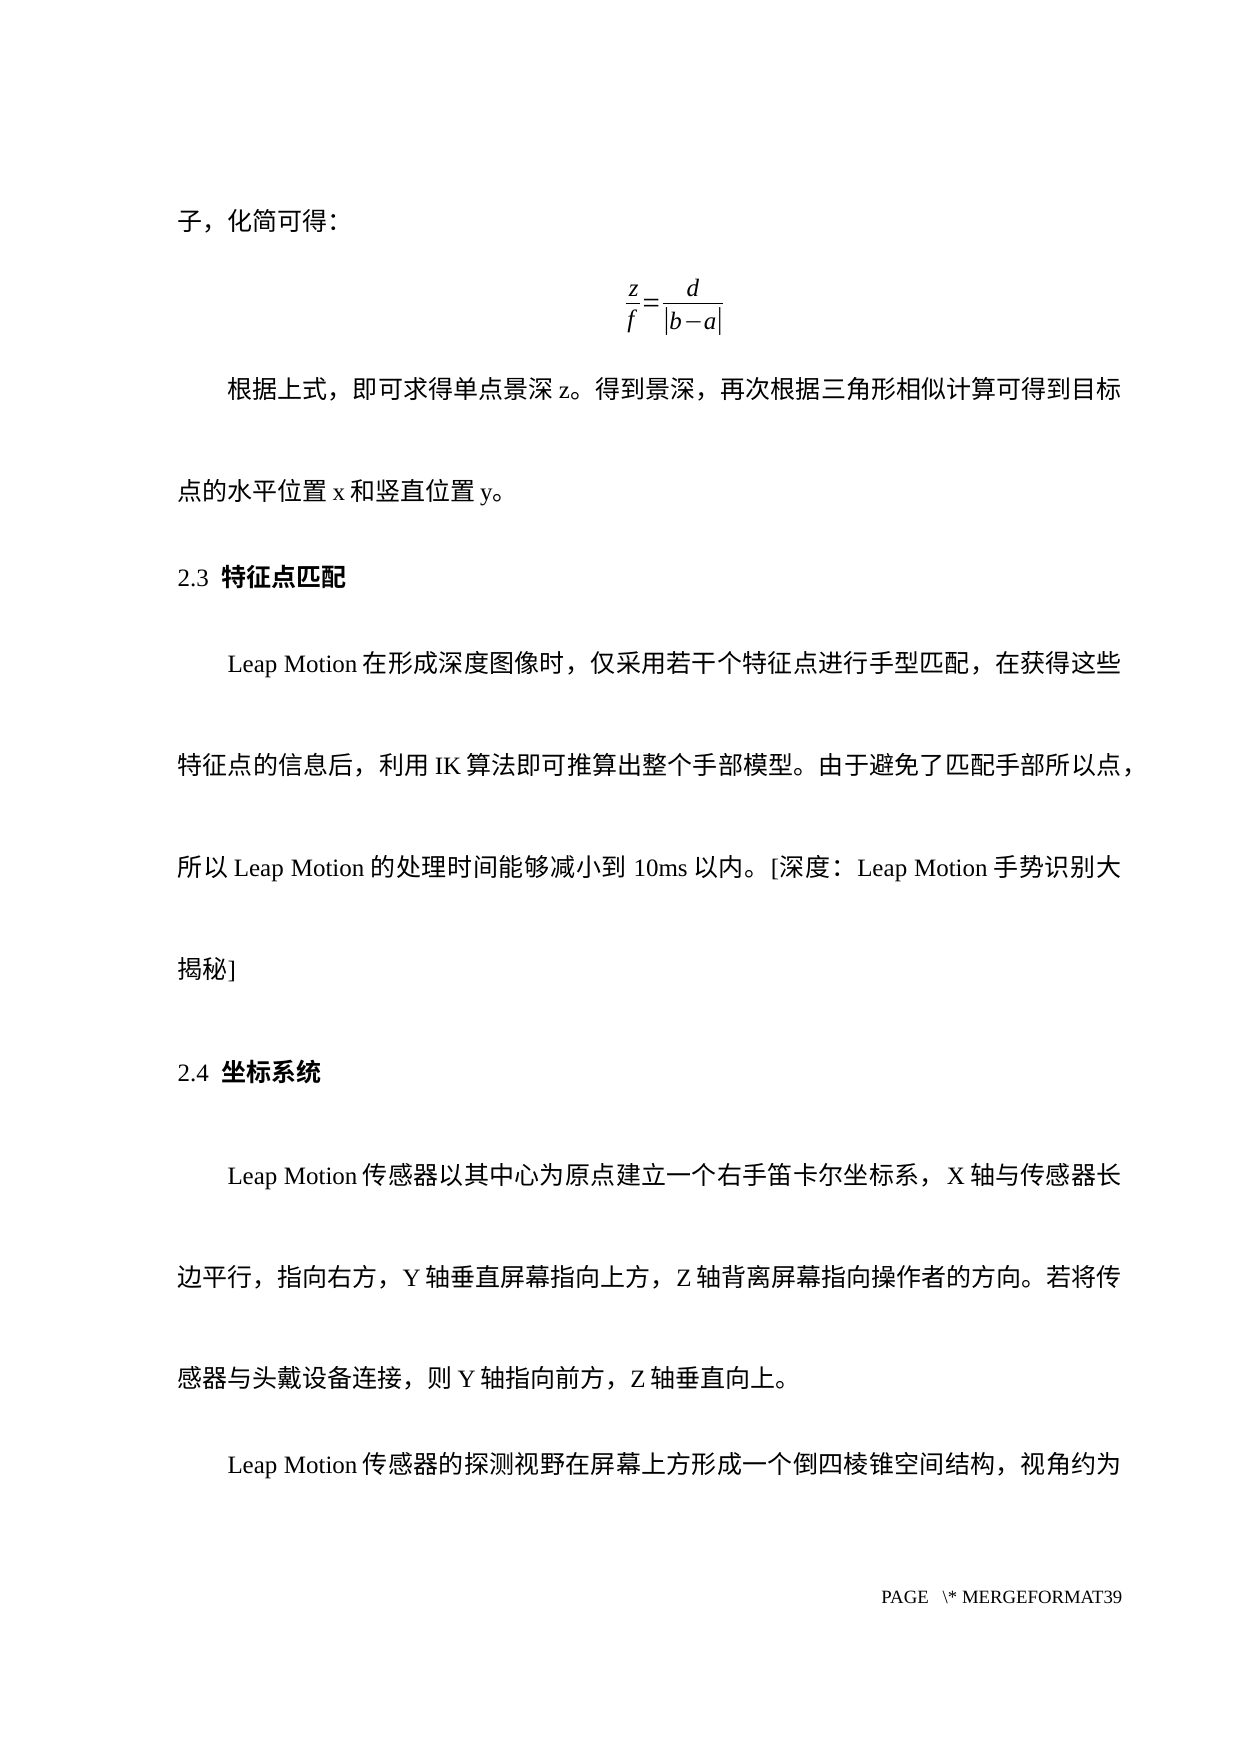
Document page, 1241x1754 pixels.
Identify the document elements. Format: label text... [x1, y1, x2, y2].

text Leap Motion在形成深度图像时，仅采用若干个特征点进行手型匹配，在获得这些特征点的信息后，利用IK算法即可推算出整个手部模型。由于避免了匹配手部所以点，所以Leap Motion的处理时间能够减小到10ms以内。[深度：Leap Motion手势识别大揭秘] [177, 628, 1122, 1001]
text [177, 1429, 1122, 1497]
subtitle 特征点匹配 [177, 542, 1122, 609]
text Leap Motion传感器以其中心为原点建立一个右手笛卡尔坐标系，X轴与传感器长边平行，指向右方，Y轴垂直屏幕指向上方，Z轴背离屏幕指向操作者的方向。若将传感器与头戴设备连接，则Y轴指向前方，Z轴垂直向上。 [177, 1139, 1122, 1411]
text 根据上式，即可求得单点景深z。得到景深，再次根据三角形相似计算可得到目标点的水平位置x和竖直位置y。 [177, 354, 1122, 523]
subtitle 坐标系统 [177, 1036, 1122, 1104]
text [177, 185, 1122, 253]
